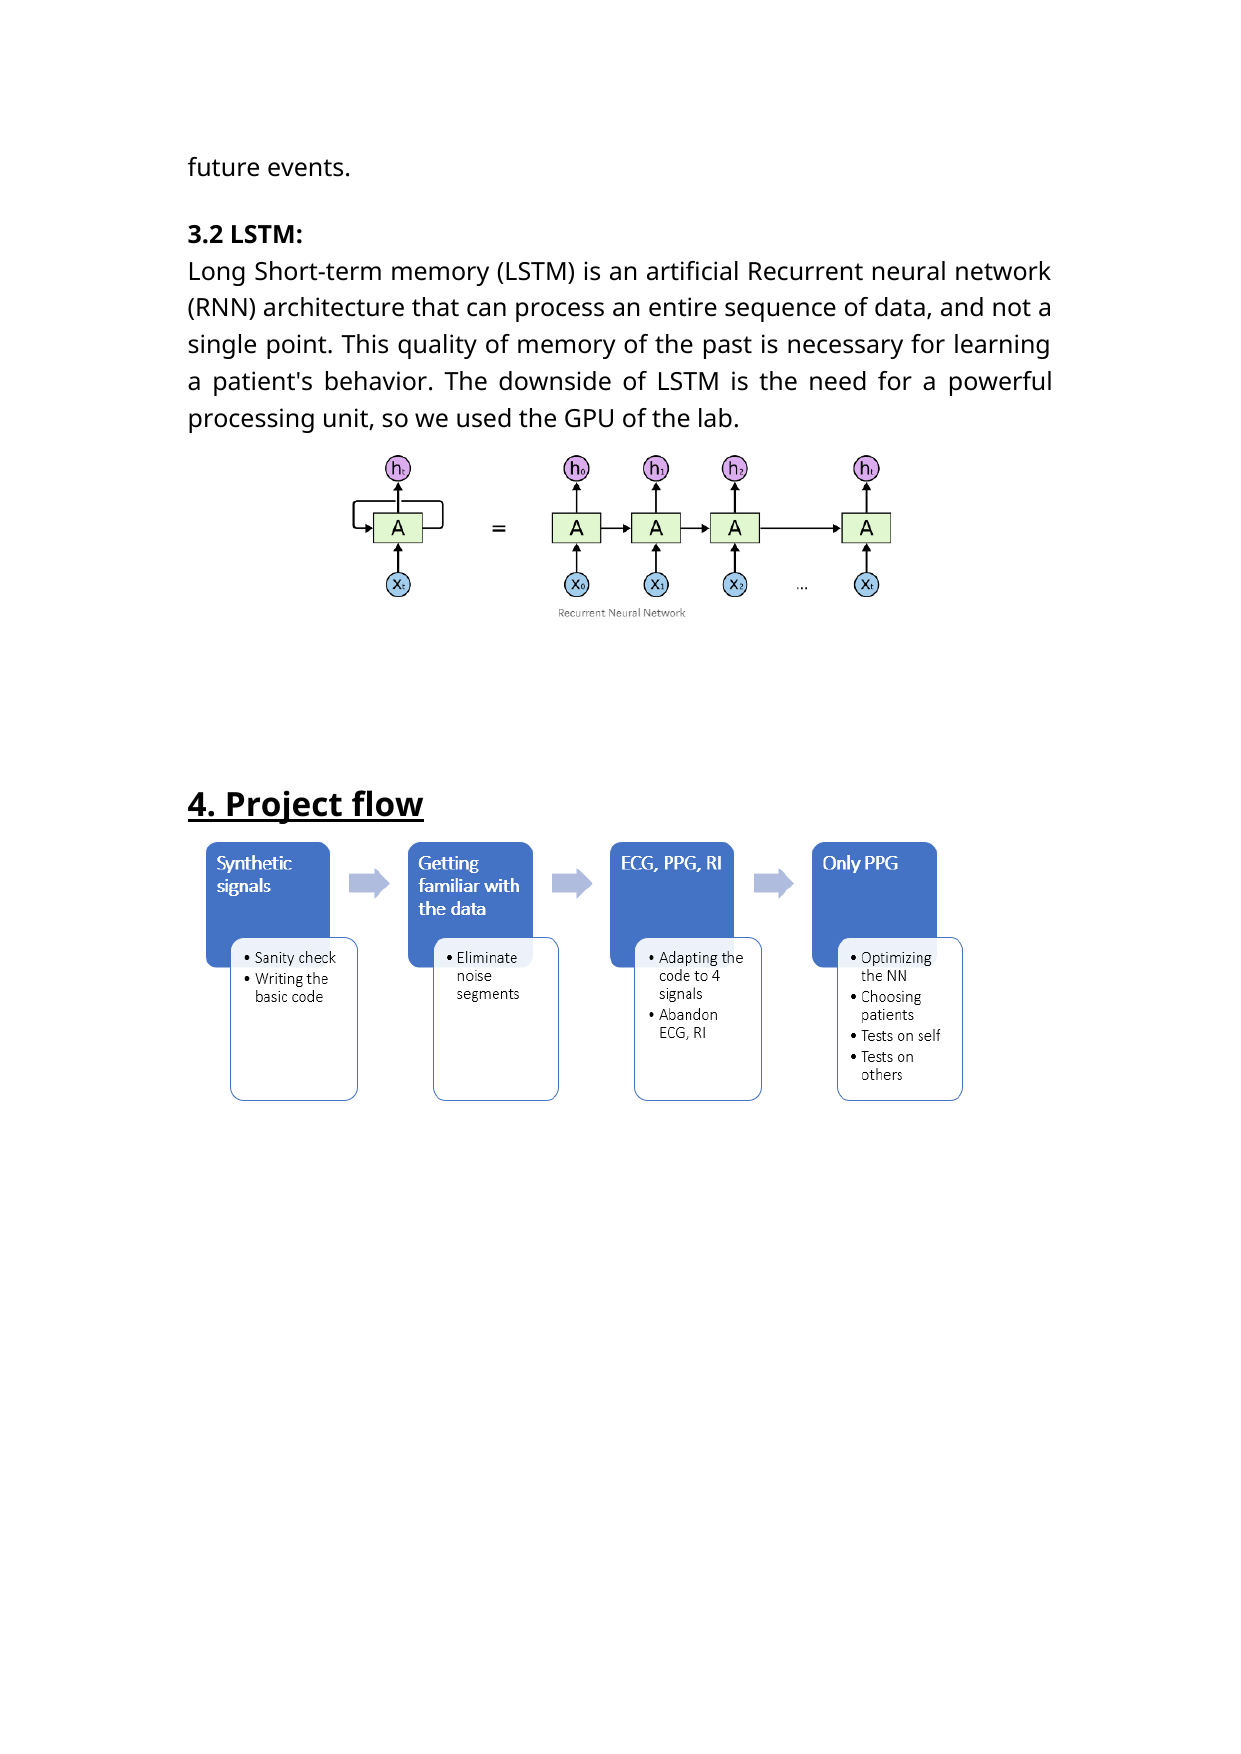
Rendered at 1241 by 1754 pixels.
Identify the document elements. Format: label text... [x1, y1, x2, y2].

list Long Short-term memory (LSTM) is an artificial Recurrent neural network (RNN) architecture that can process an entire sequence of data, and not a single point. This quality of memory of the past is necessary for learning a patient's behavior. The downside of LSTM is the need for a powerful processing unit, so we used the GPU of the lab. [187, 253, 1053, 434]
list 4. Project flow [187, 781, 1053, 827]
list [187, 150, 1053, 214]
list 3.2 LSTM: [187, 216, 1053, 251]
picture [187, 830, 978, 1125]
picture [337, 441, 904, 630]
